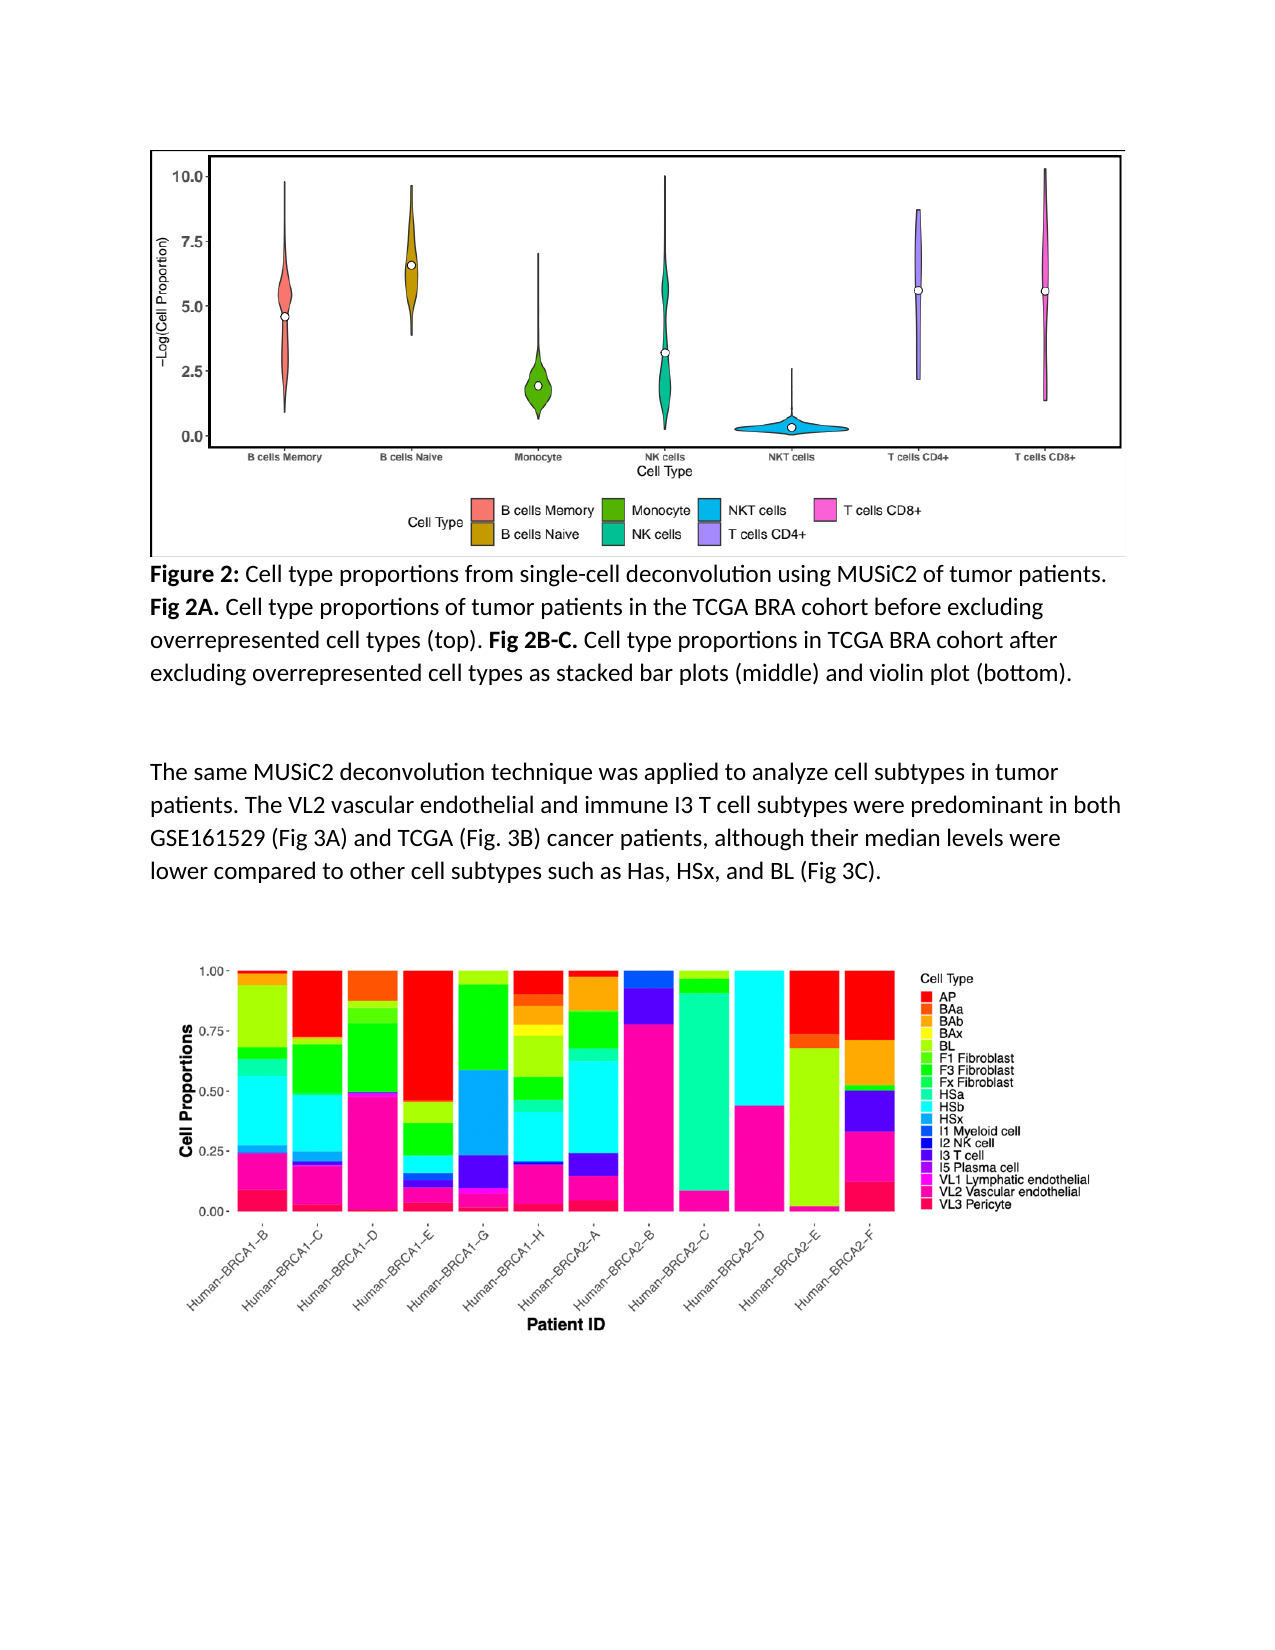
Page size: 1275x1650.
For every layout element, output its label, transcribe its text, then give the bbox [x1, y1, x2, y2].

text The same MUSiC2 deconvolution technique was applied to analyze cell subtypes in tumor patients. The VL2 vascular endothelial and immune I3 T cell subtypes were predominant in both GSE161529 (Fig 3A) and TCGA (Fig. 3B) cancer patients, although their median levels were lower compared to other cell subtypes such as Has, HSx, and BL (Fig 3C). [150, 757, 1125, 886]
text Figure 2: Cell type proportions from single-cell deconvolution using MUSiC2 of tumor patients. Fig 2A. Cell type proportions of tumor patients in the TCGA BRA cohort before excluding overrepresented cell types (top). Fig 2B-C. Cell type proportions in TCGA BRA cohort after excluding overrepresented cell types as stacked bar plots (middle) and violin plot (bottom). [150, 557, 1125, 688]
